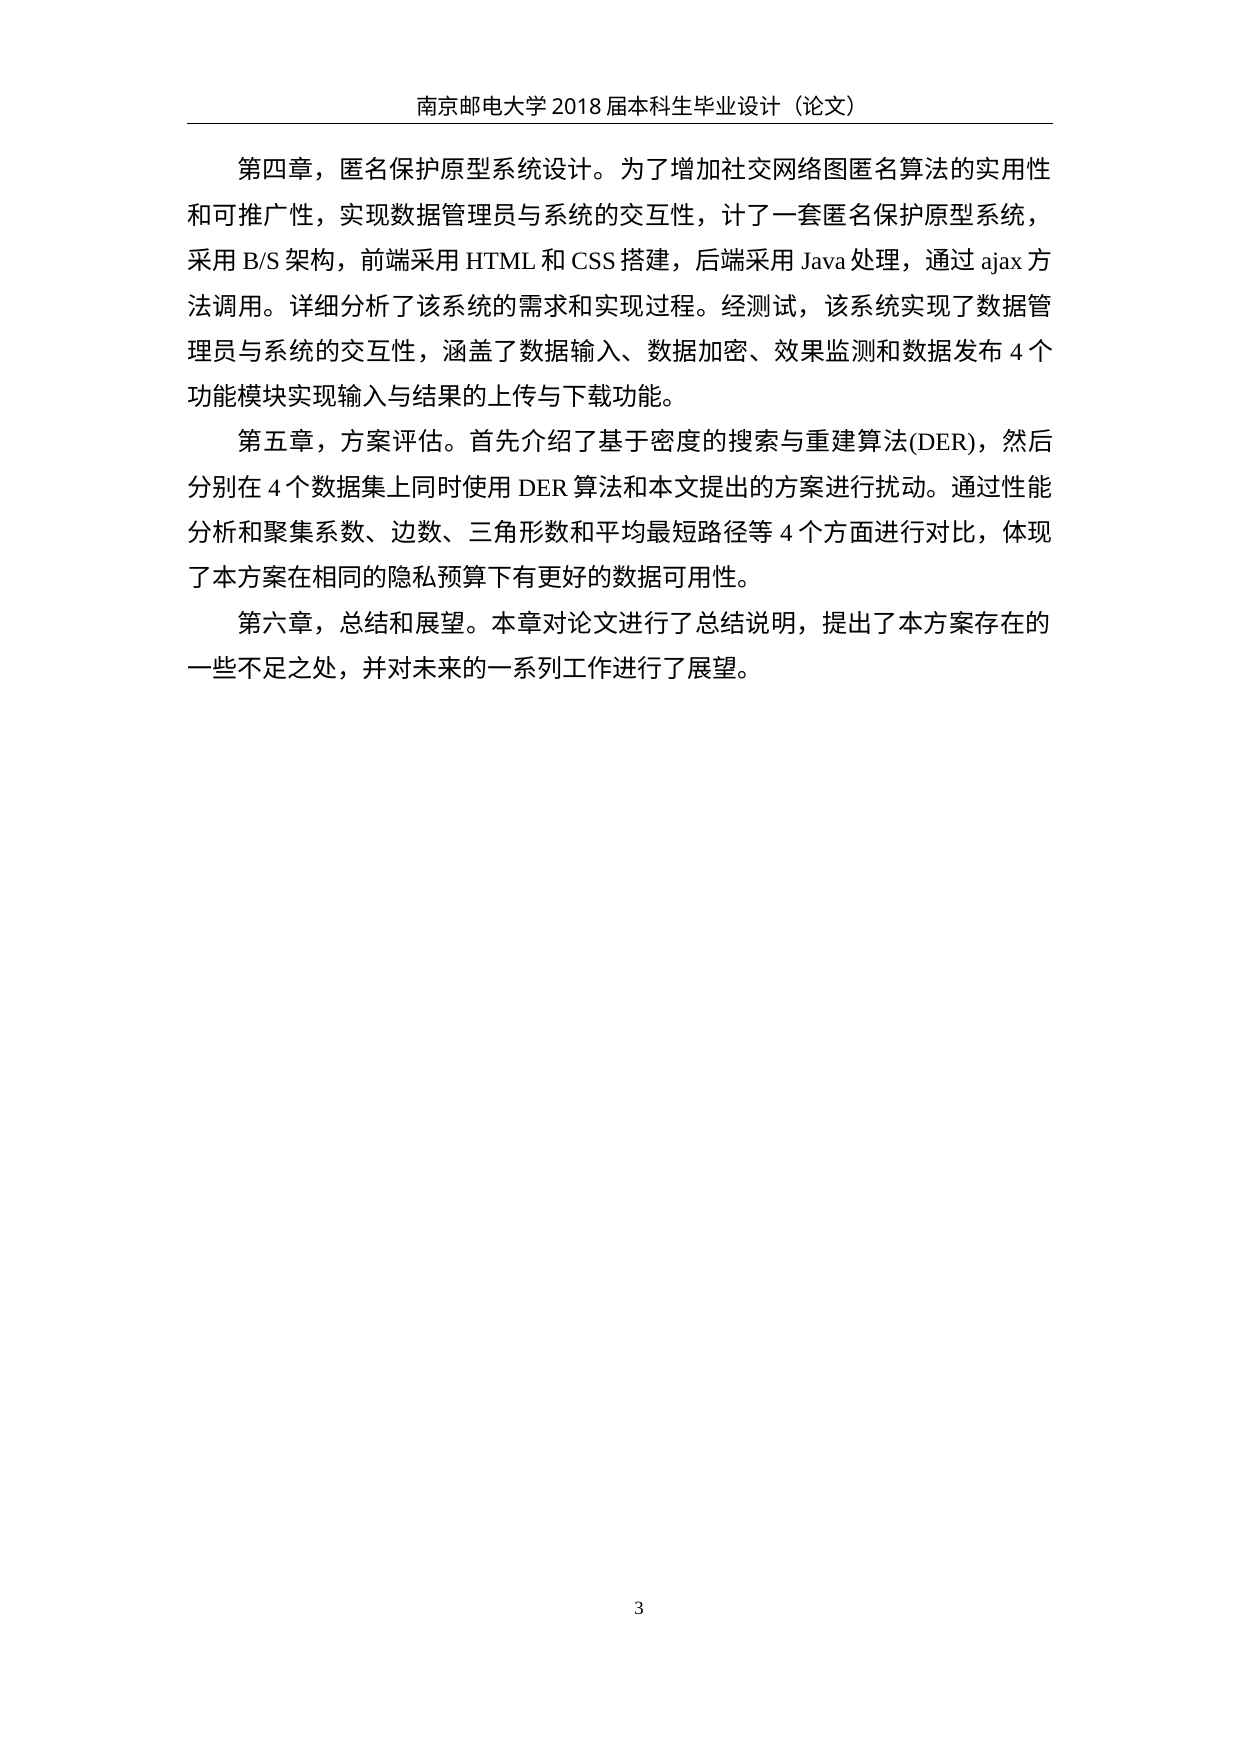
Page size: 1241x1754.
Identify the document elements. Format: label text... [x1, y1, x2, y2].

text 第六章，总结和展望。本章对论文进行了总结说明，提出了本方案存在的一些不足之处，并对未来的一系列工作进行了展望。 [187, 603, 1053, 685]
text 第四章，匿名保护原型系统设计。为了增加社交网络图匿名算法的实用性和可推广性，实现数据管理员与系统的交互性，计了一套匿名保护原型系统，采用B/S架构，前端采用HTML和CSS搭建，后端采用Java处理，通过ajax方法调用。详细分析了该系统的需求和实现过程。经测试，该系统实现了数据管理员与系统的交互性，涵盖了数据输入、数据加密、效果监测和数据发布4个功能模块实现输入与结果的上传与下载功能。 [187, 150, 1053, 413]
text 第五章，方案评估。首先介绍了基于密度的搜索与重建算法(DER)，然后分别在4个数据集上同时使用DER算法和本文提出的方案进行扰动。通过性能分析和聚集系数、边数、三角形数和平均最短路径等4个方面进行对比，体现了本方案在相同的隐私预算下有更好的数据可用性。 [187, 422, 1053, 594]
